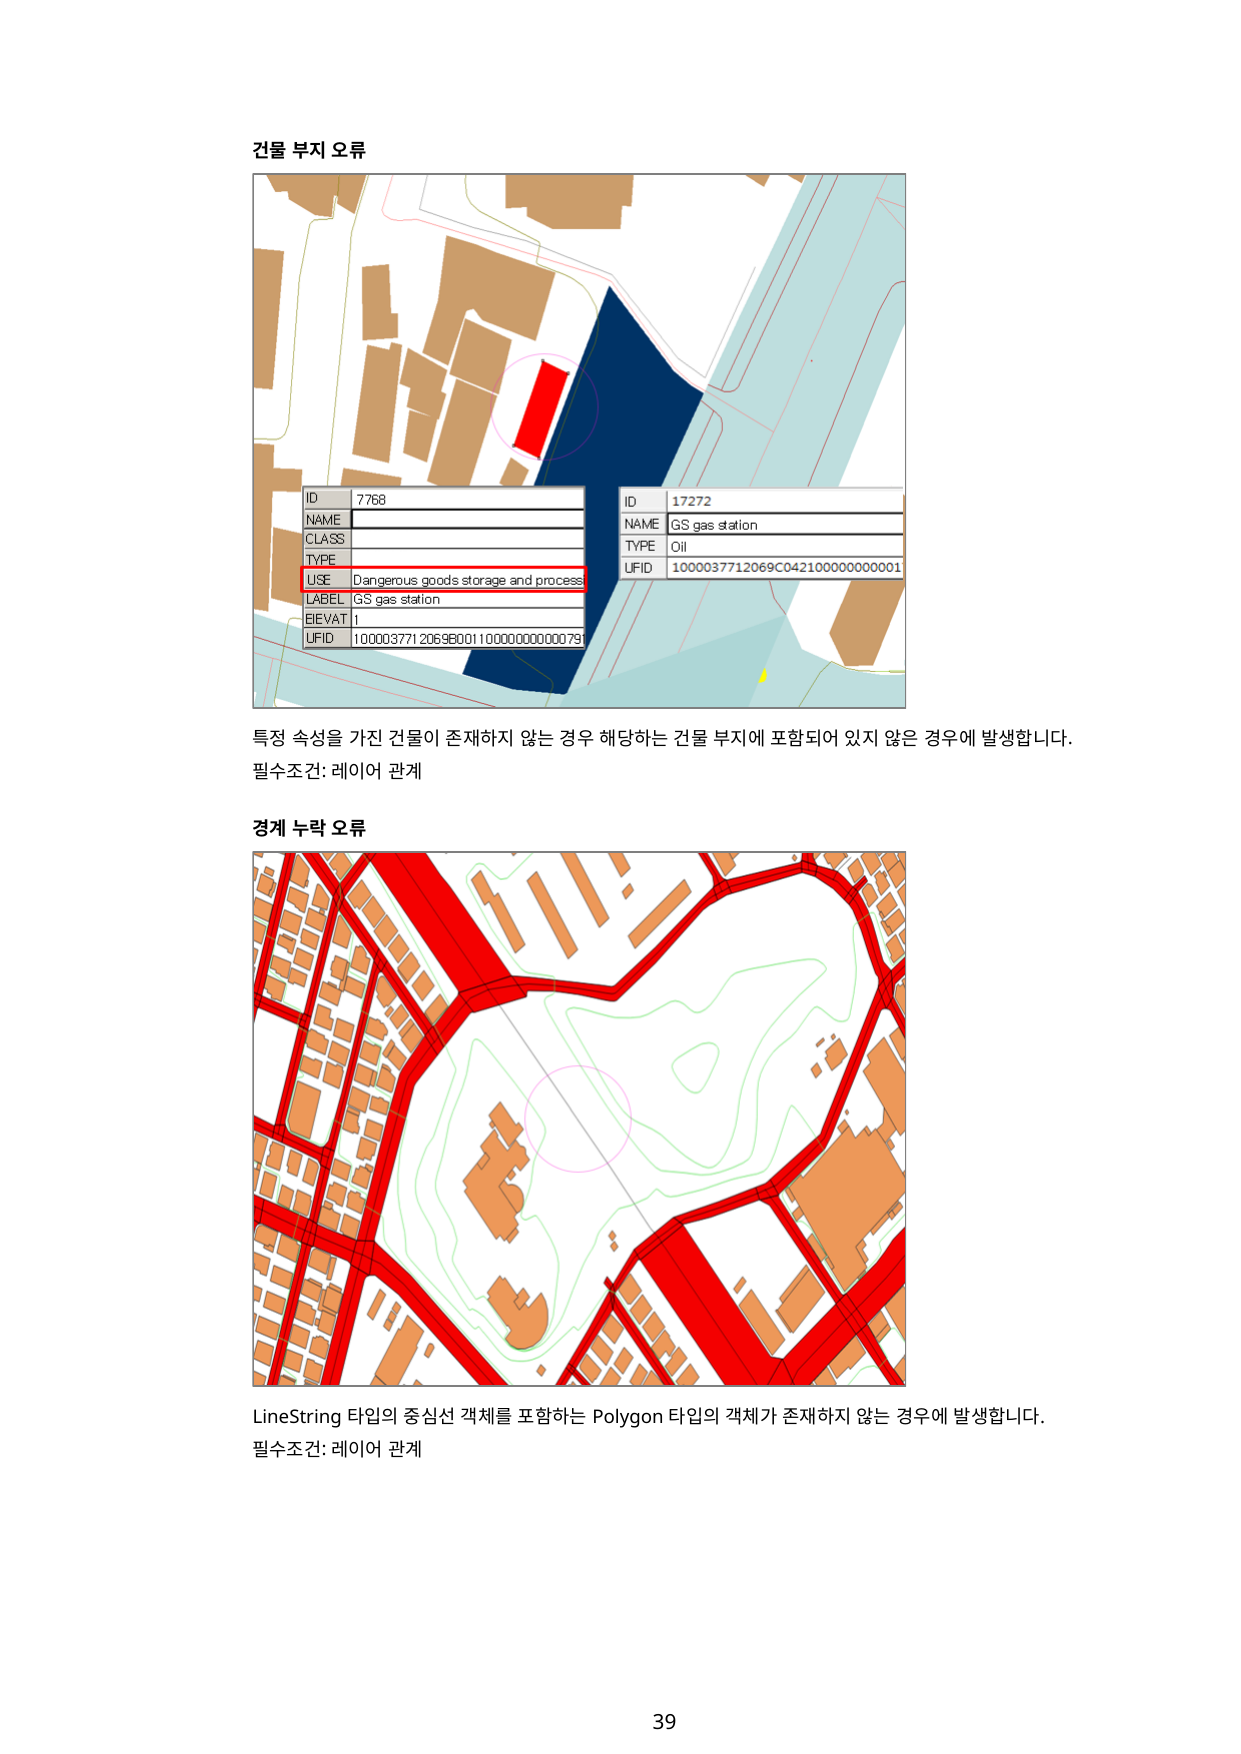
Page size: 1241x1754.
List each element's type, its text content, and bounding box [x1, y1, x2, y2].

picture [252, 851, 907, 1387]
subtitle 건물 부지 오류 [252, 136, 1152, 163]
text LineString 타입의 중심선 객체를 포함하는 Polygon 타입의 객체가 존재하지 않는 경우에 발생합니다. 필수조건: 레이어 관계 [252, 1402, 1152, 1462]
text 특정 속성을 가진 건물이 존재하지 않는 경우 해당하는 건물 부지에 포함되어 있지 않은 경우에 발생합니다. 필수조건: 레이어 관계 [252, 724, 1152, 783]
picture [252, 173, 907, 709]
subtitle 경계 누락 오류 [252, 814, 1152, 841]
